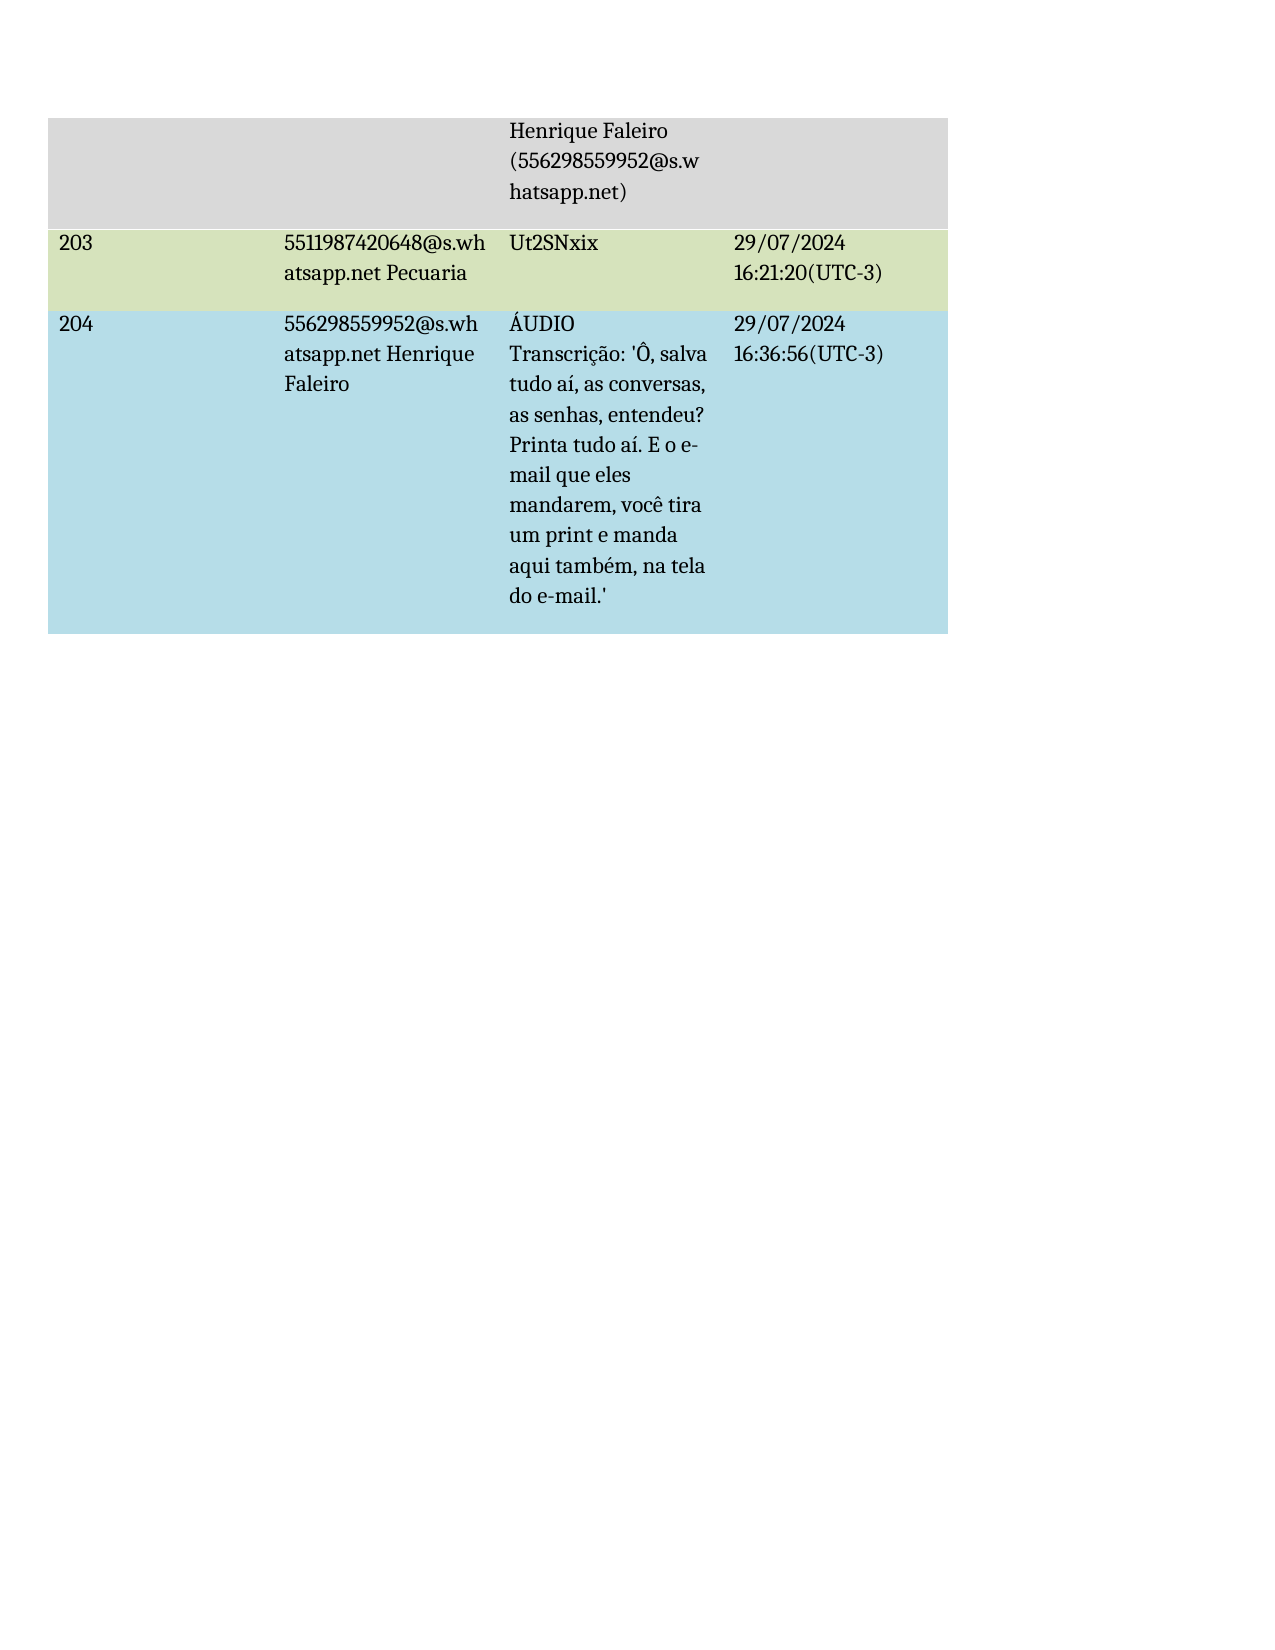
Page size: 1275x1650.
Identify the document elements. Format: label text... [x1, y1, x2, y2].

table_cell Ut2SNxix [498, 230, 723, 311]
table_cell ÁUDIO Transcrição: 'Ô, salva tudo aí, as conversas, as senhas, entendeu? Printa tudo aí. E o e-mail que eles mandarem, você tira um print e manda aqui também, na tela do e-mail.' [498, 311, 723, 634]
table_cell 202 [48, 118, 273, 229]
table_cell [723, 118, 948, 229]
table_cell 29/07/2024 16:21:20(UTC-3) [723, 230, 948, 311]
table_cell 204 [48, 311, 273, 634]
table_cell 556298559952@s.whatsapp.net Henrique Faleiro [273, 311, 498, 634]
table_cell 29/07/2024 16:36:56(UTC-3) [723, 311, 948, 634]
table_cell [498, 118, 723, 229]
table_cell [273, 118, 498, 229]
table_cell 203 [48, 230, 273, 311]
table_cell 5511987420648@s.whatsapp.net Pecuaria [273, 230, 498, 311]
